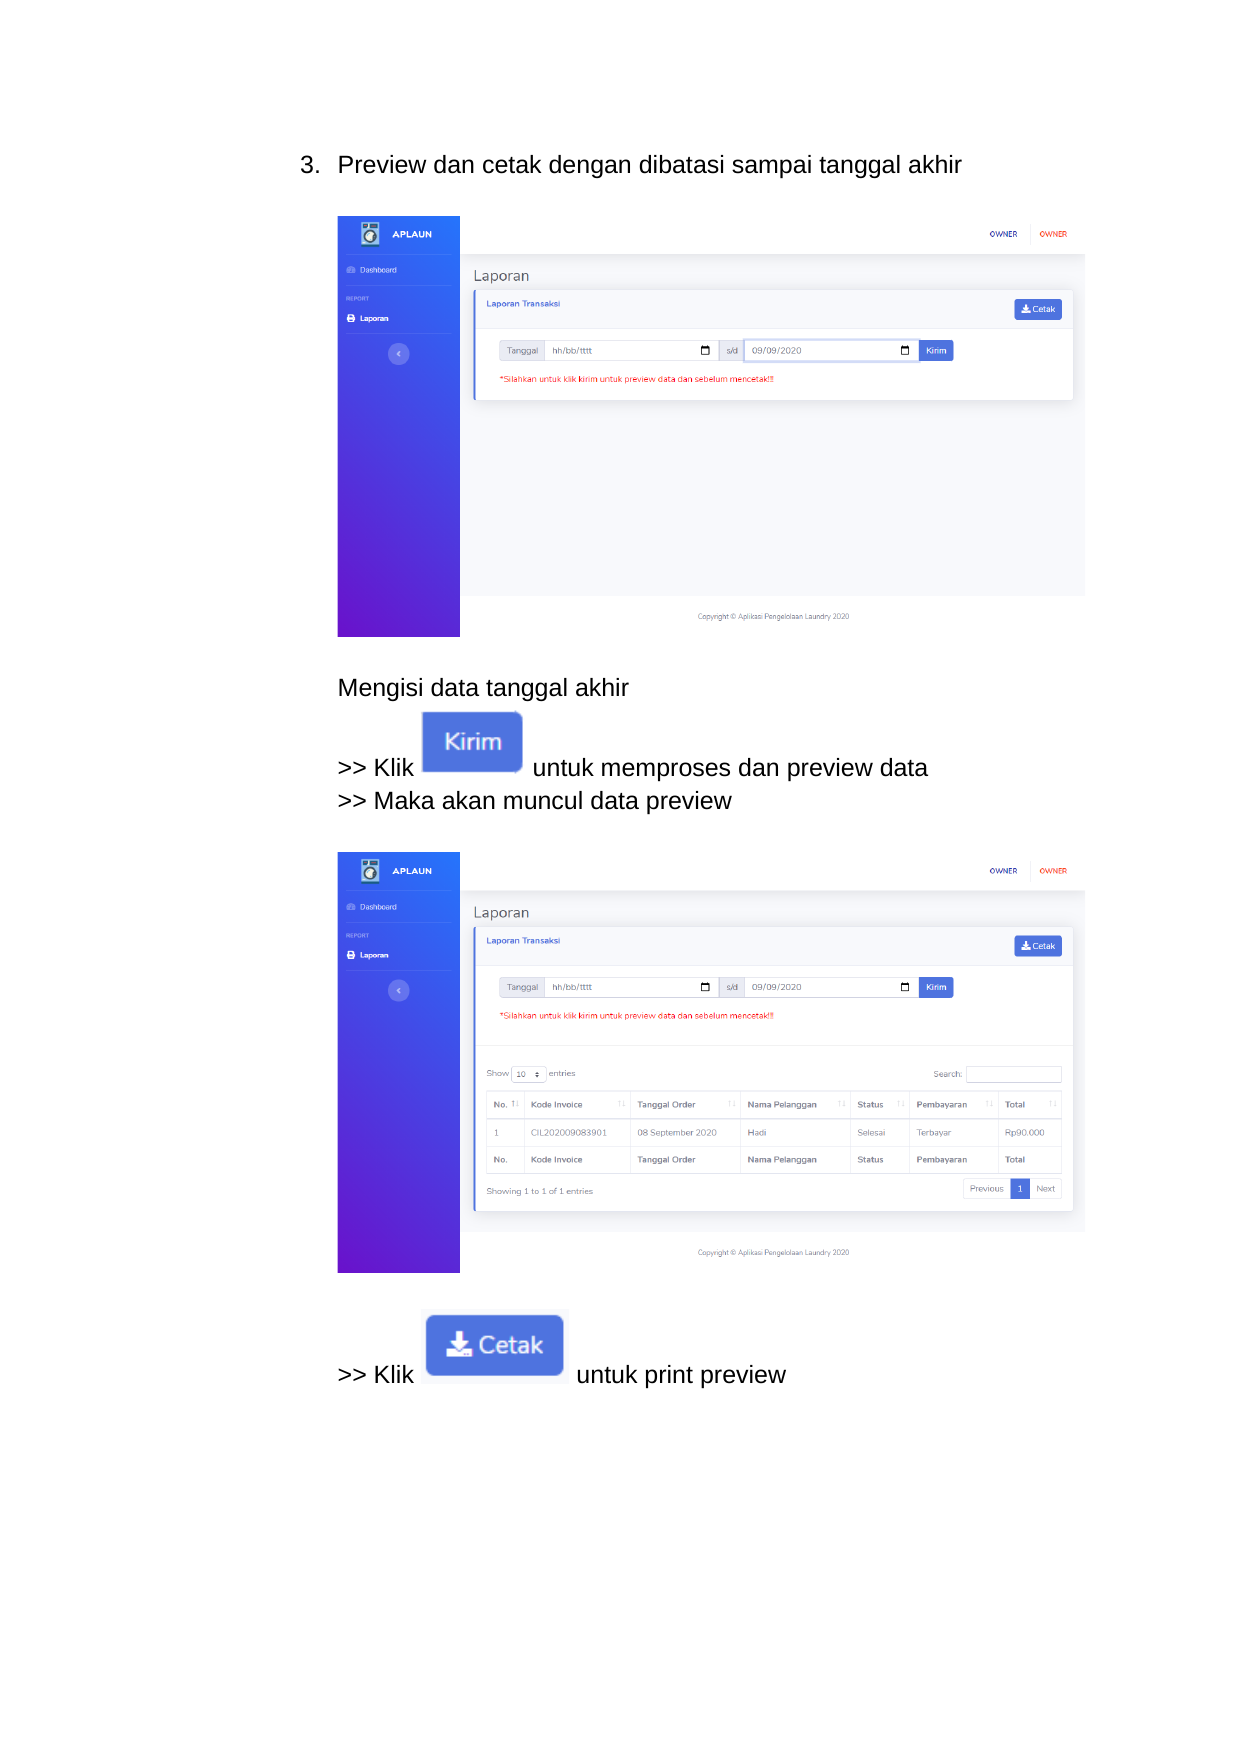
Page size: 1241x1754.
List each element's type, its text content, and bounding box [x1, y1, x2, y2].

list >> Klik untuk memproses dan preview data [337, 706, 1090, 782]
picture [420, 1309, 570, 1384]
list >> Klik untuk print preview [337, 1310, 1090, 1388]
list Preview dan cetak dengan dibatasi sampai tanggal akhir [300, 150, 1090, 179]
list >> Maka akan muncul data preview [337, 786, 1090, 815]
picture [420, 706, 526, 777]
list Mengisi data tanggal akhir [337, 673, 1090, 702]
picture [337, 852, 1086, 1273]
picture [337, 216, 1086, 637]
